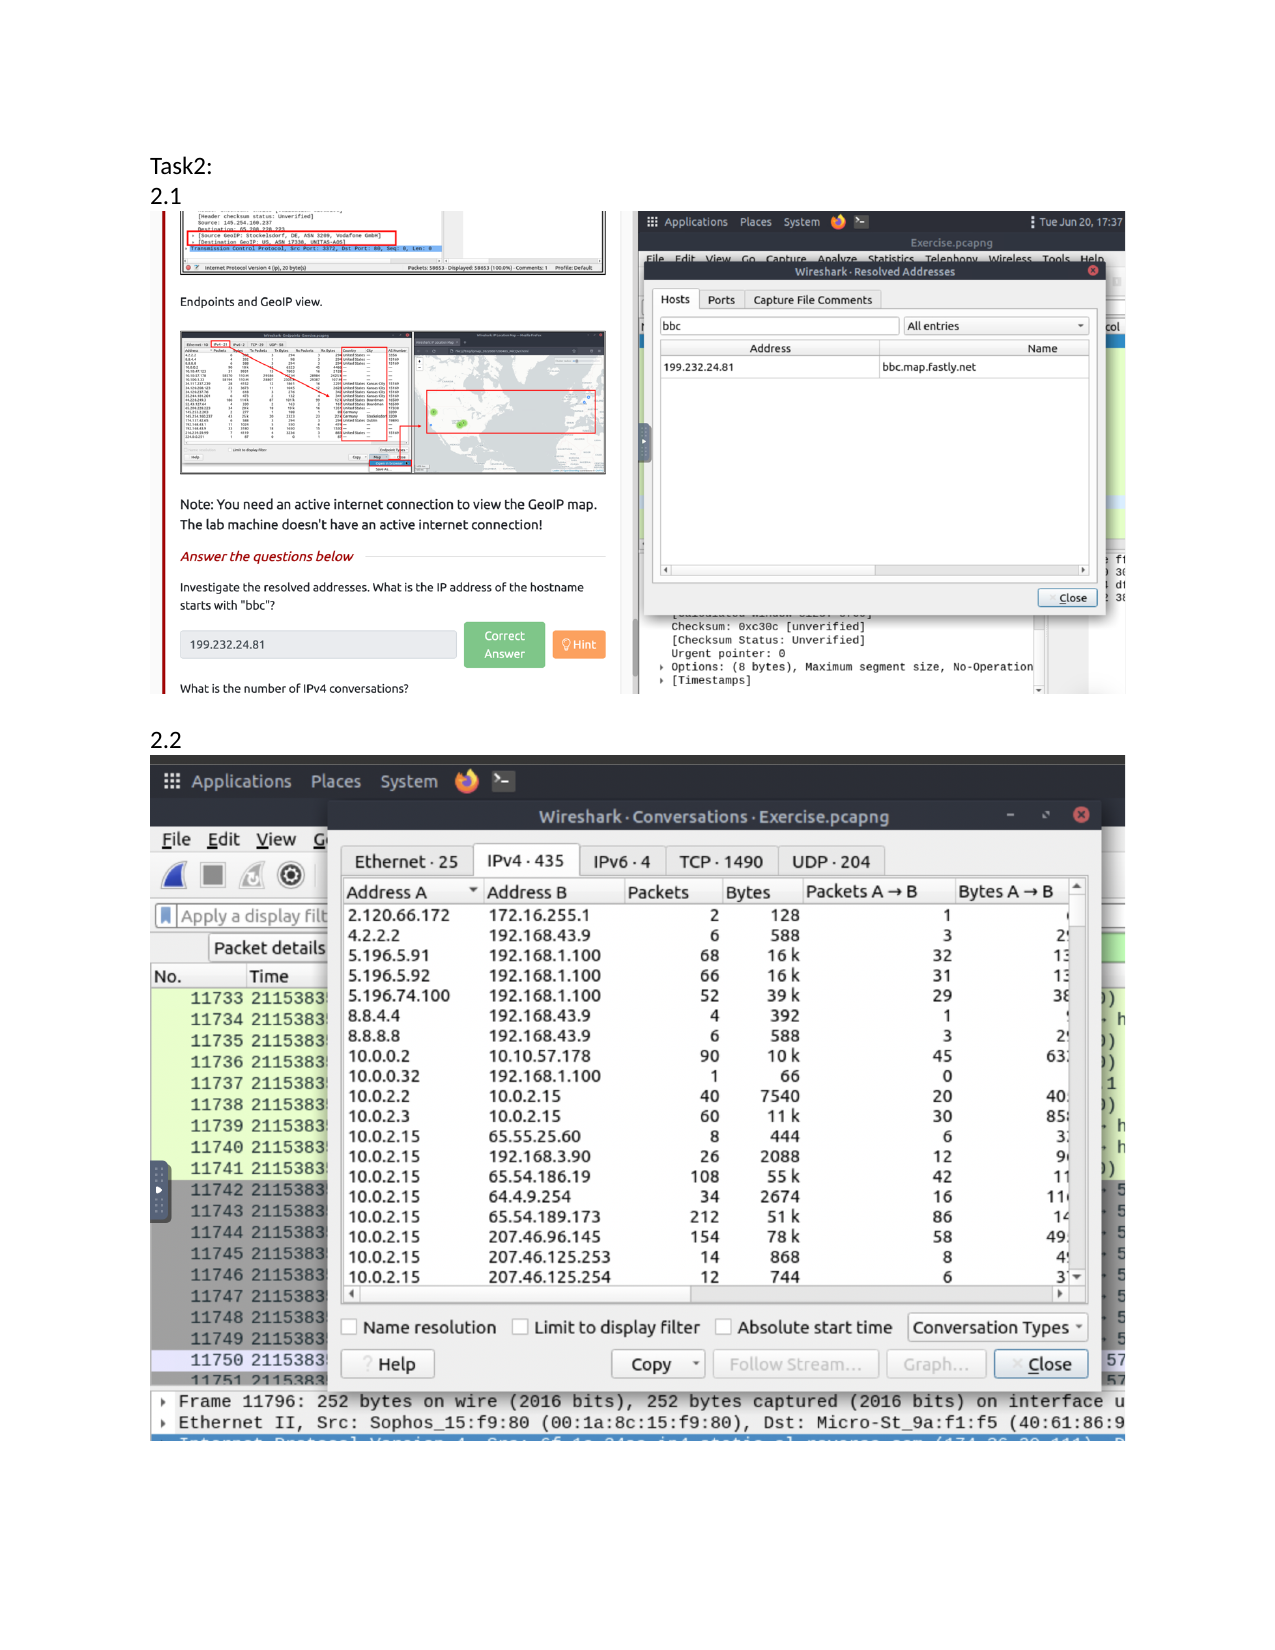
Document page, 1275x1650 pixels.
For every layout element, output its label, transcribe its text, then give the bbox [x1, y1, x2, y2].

picture [150, 755, 1125, 1441]
text 2.1 [150, 181, 1125, 211]
picture [150, 211, 1125, 694]
text Task2: [150, 150, 1125, 181]
text 2.2 [150, 724, 1125, 755]
